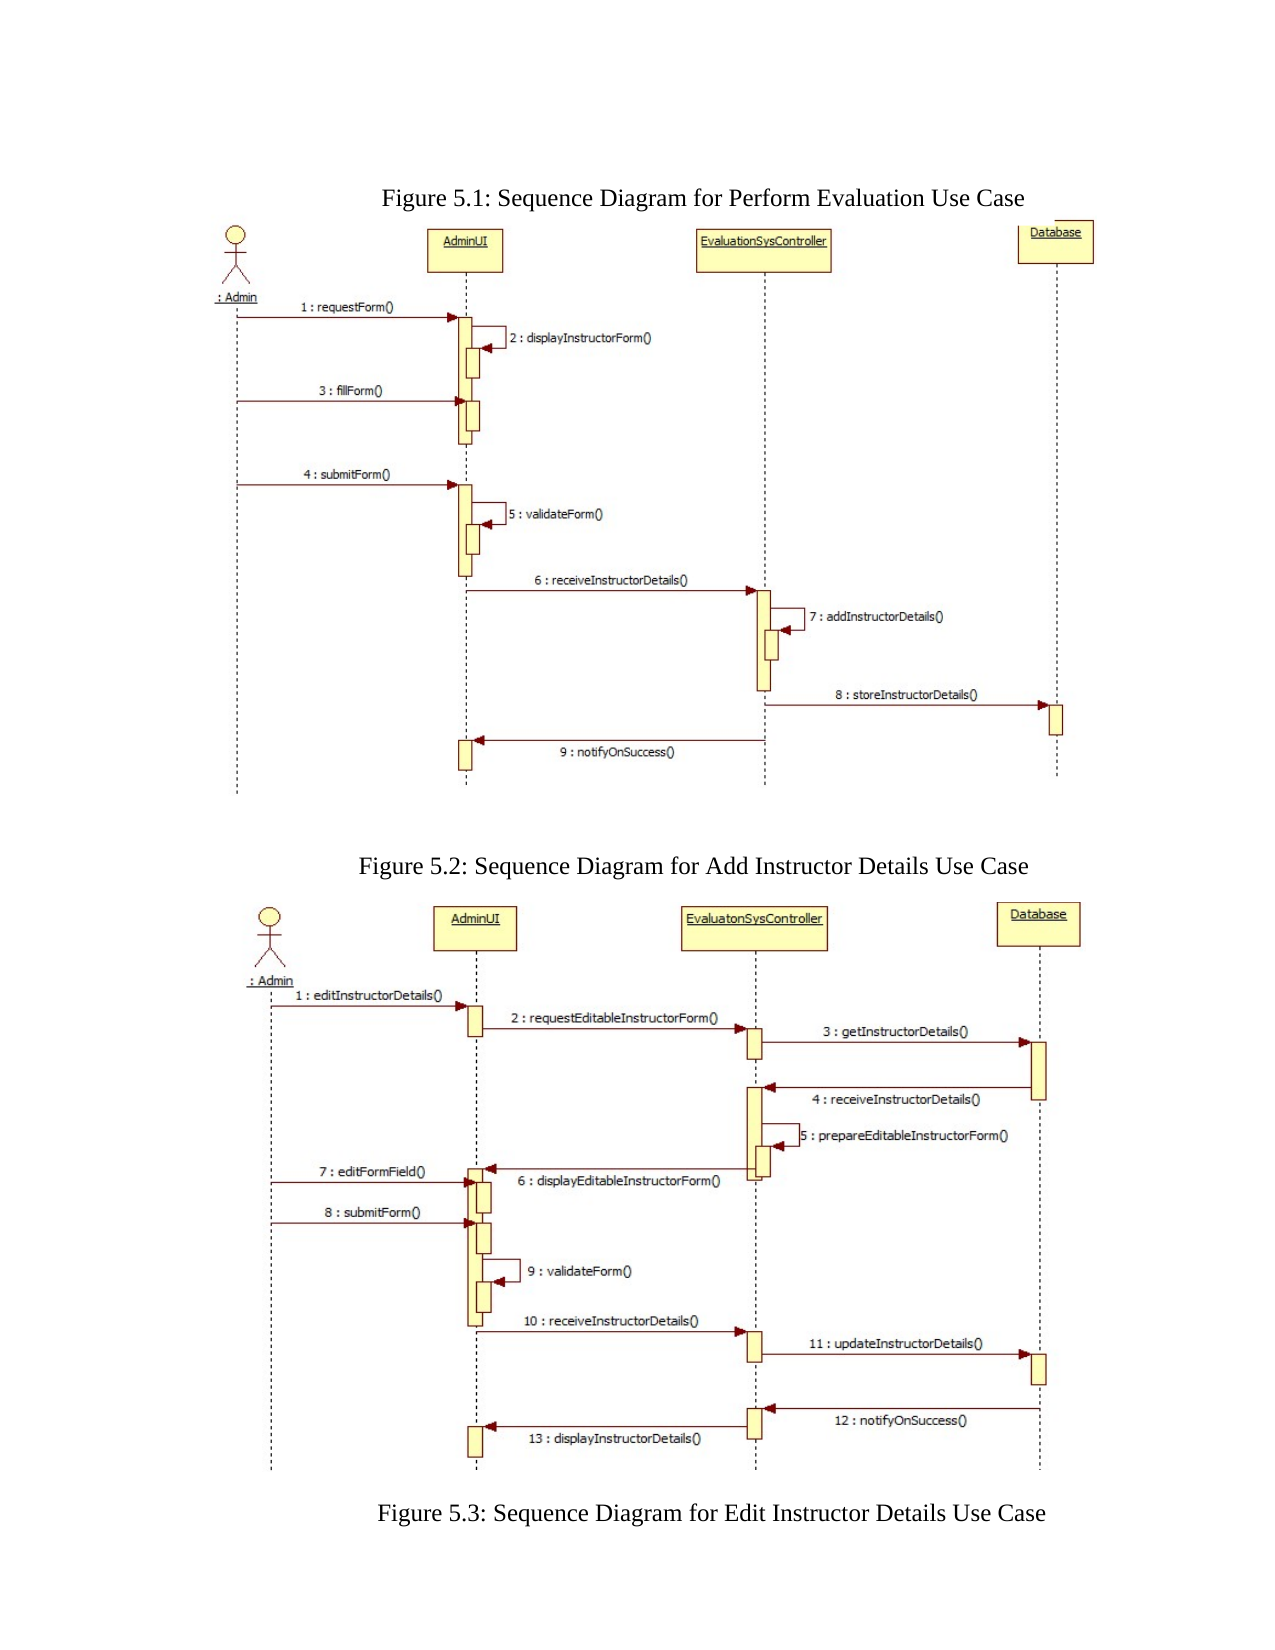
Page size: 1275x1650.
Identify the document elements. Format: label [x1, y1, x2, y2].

picture [240, 902, 1086, 1472]
picture [205, 213, 1097, 796]
